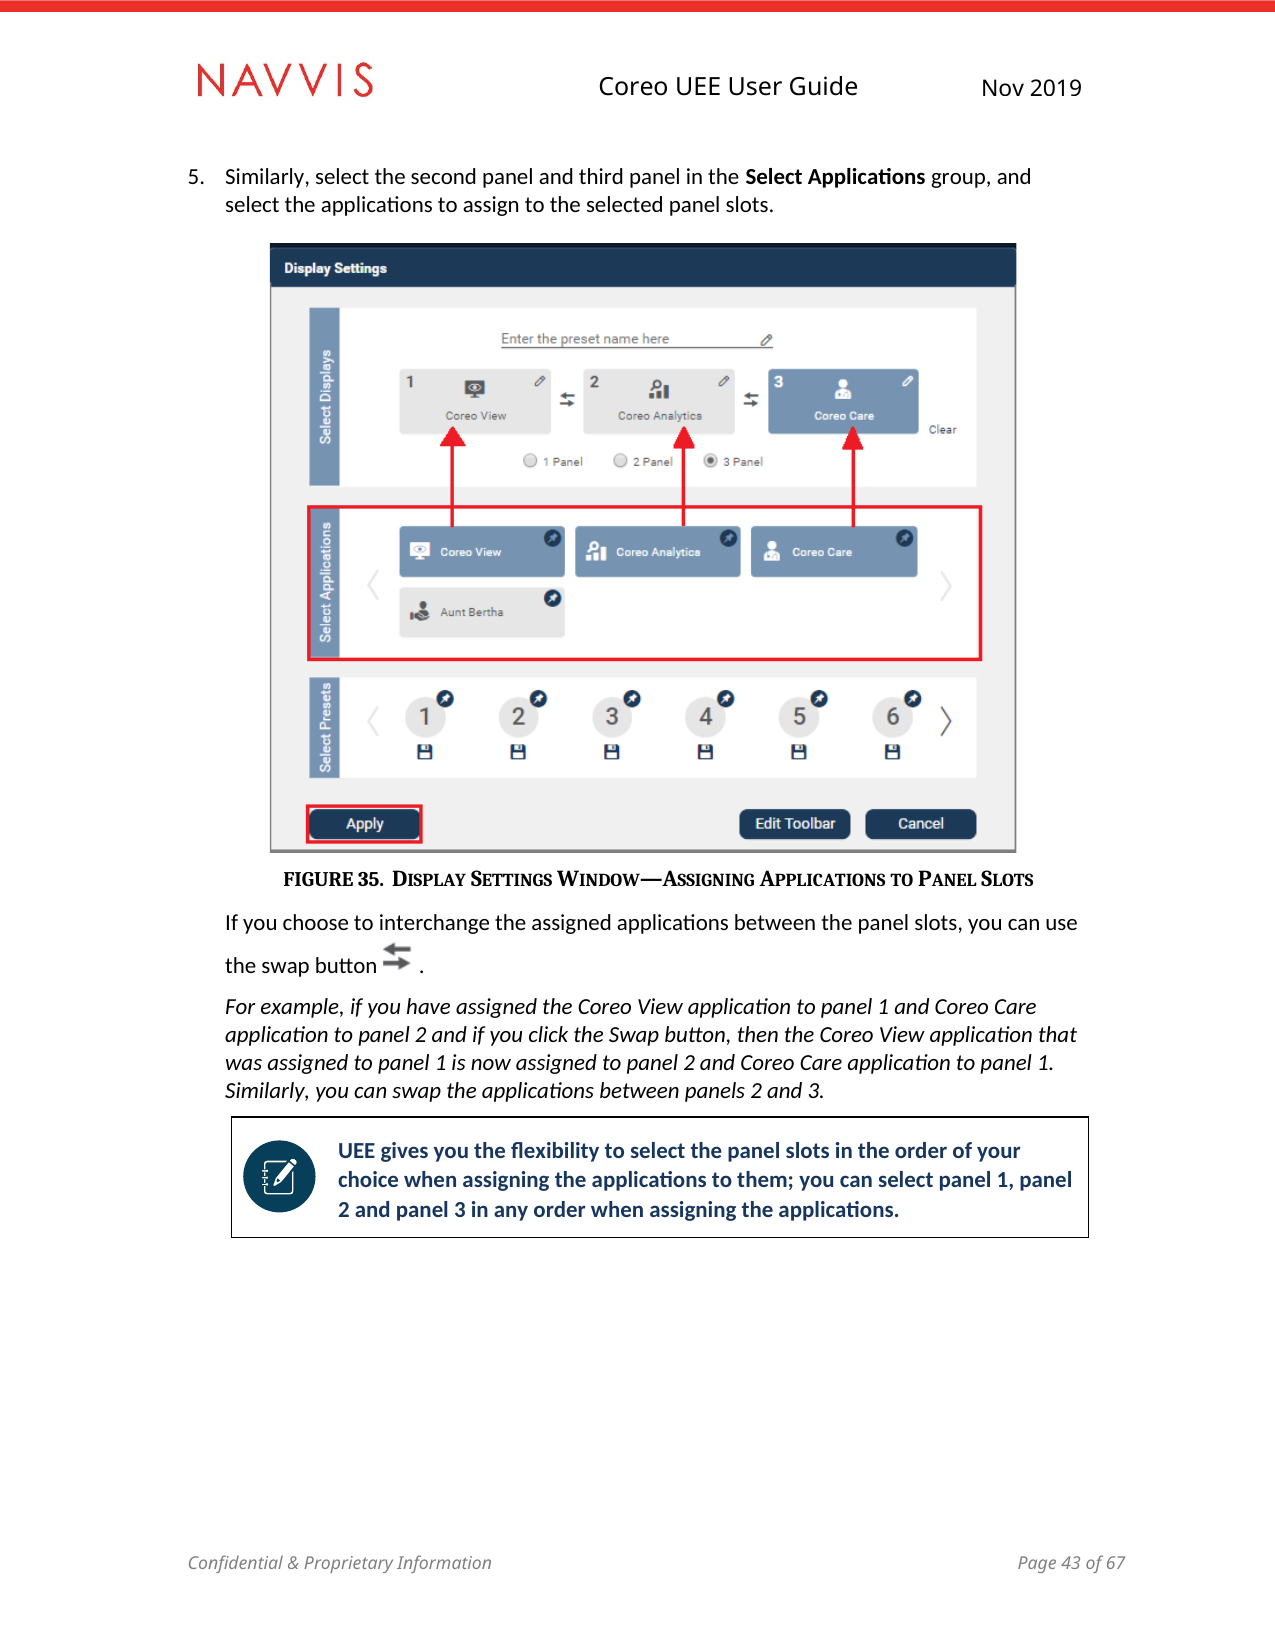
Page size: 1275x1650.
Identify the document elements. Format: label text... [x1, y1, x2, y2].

list Similarly, select the second panel and third panel in the Select Applications group, and select the applications to assign to the selected panel slots. [187, 162, 1087, 218]
picture [269, 243, 1017, 853]
picture [382, 936, 419, 974]
table_header [232, 1118, 327, 1237]
table_header UEE gives you the flexibility to select the panel slots in the order of your choice when assigning the applications to them; you can select panel 1, panel 2 and panel 3 in any order when assigning the applications. [327, 1118, 1088, 1237]
text If you choose to interchange the assigned applications between the panel slots, you can use the swap button . [225, 908, 1087, 979]
text For example, if you have assigned the Coreo View application to panel 1 and Coreo Care application to panel 2 and if you click the Swap button, then the Coreo View application that was assigned to panel 1 is now assigned to panel 2 and Coreo Care application to panel 1. Similarly, you can swap the applications between panels 2 and 3. [225, 992, 1087, 1104]
picture [187, 55, 383, 104]
text Display Settings Window—Assigning Applications to Panel Slots [229, 865, 1087, 892]
